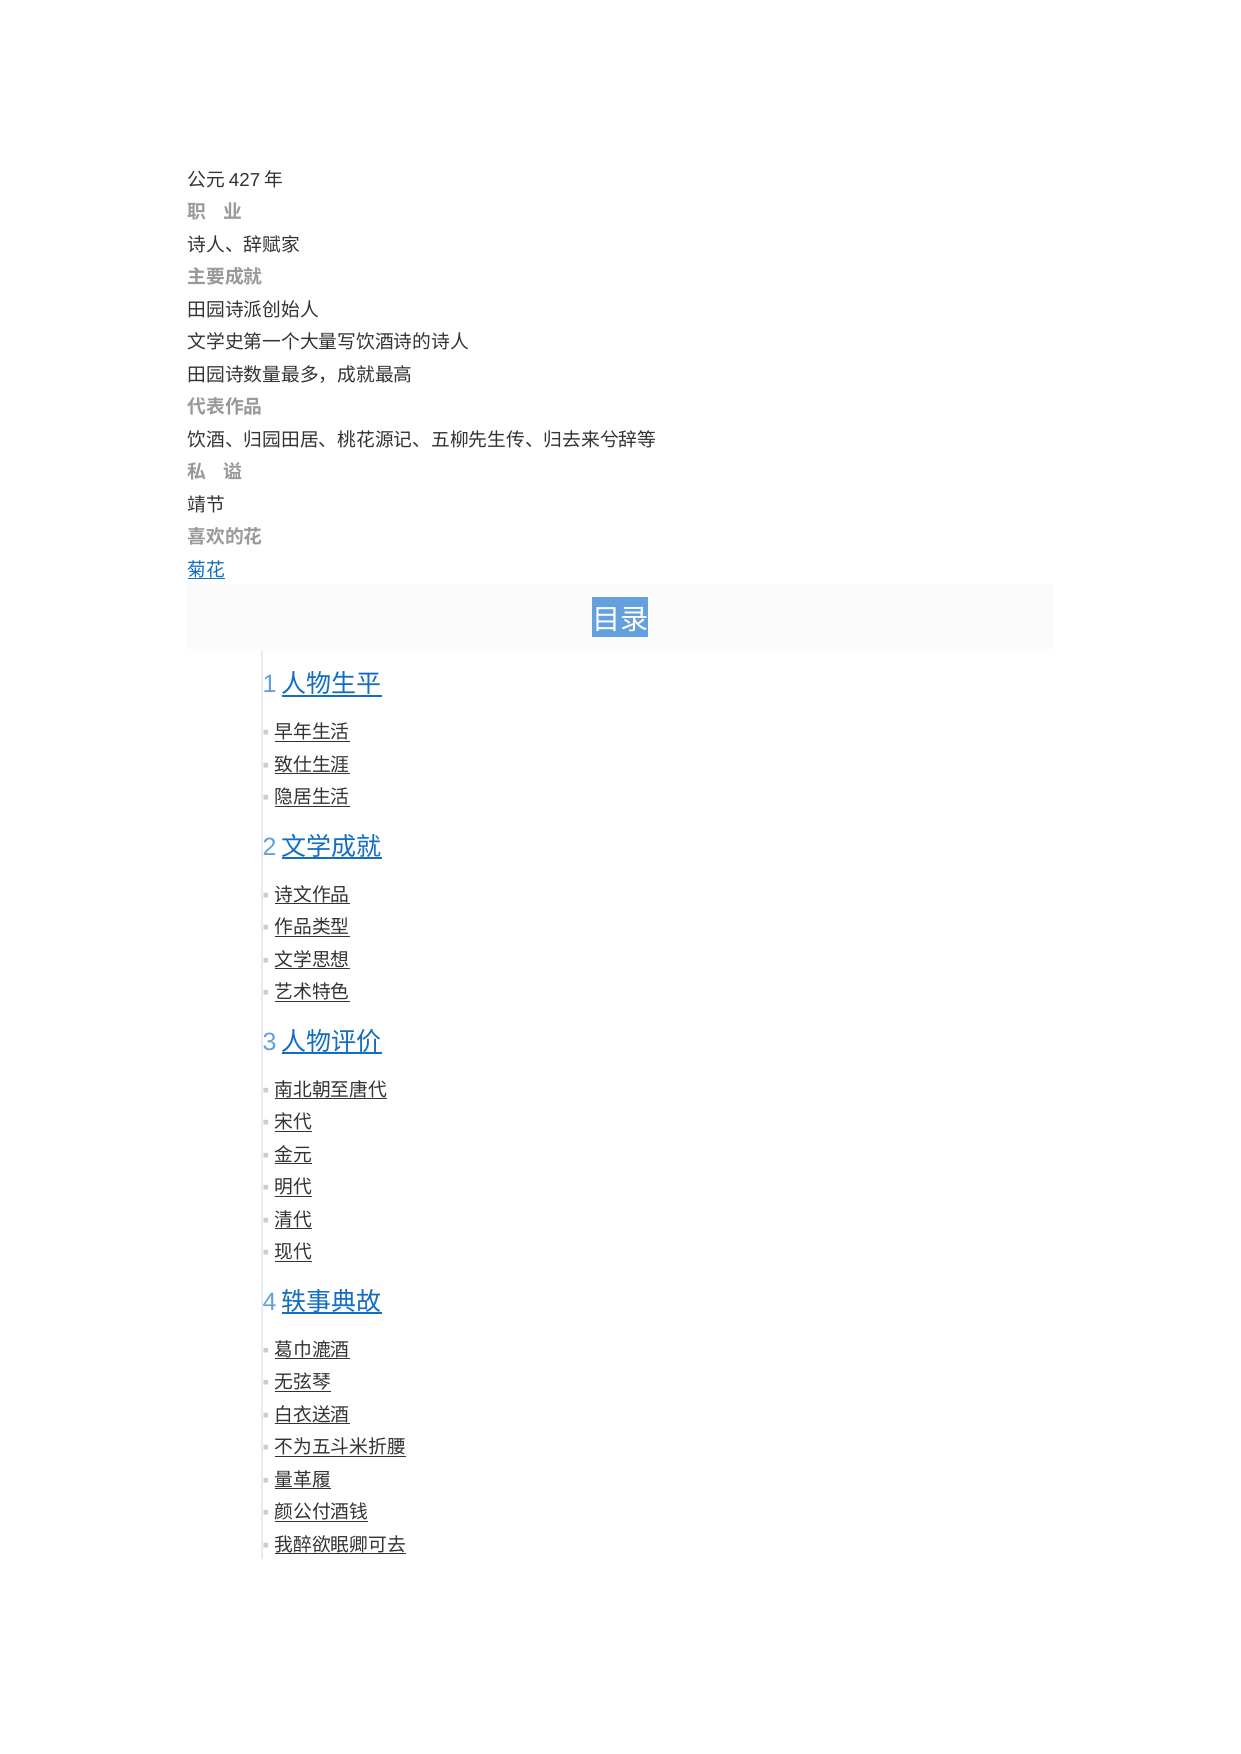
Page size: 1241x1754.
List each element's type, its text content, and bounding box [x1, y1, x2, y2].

text 代表作品 [187, 389, 1053, 422]
text ▪ 作品类型 [263, 909, 1053, 942]
text ▪ 南北朝至唐代 [263, 1072, 1053, 1104]
text ▪ 早年生活 [263, 714, 1053, 747]
text ▪ 葛巾漉酒 [263, 1332, 1053, 1364]
text 田园诗派创始人 文学史第一个大量写饮酒诗的诗人 田园诗数量最多，成就最高 [187, 292, 1053, 389]
text ▪ 明代 [263, 1169, 1053, 1202]
text ▪ 无弦琴 [263, 1364, 1053, 1397]
subtitle 目录 [187, 584, 1053, 649]
text ▪ 诗文作品 [263, 877, 1053, 909]
text 菊花 [187, 552, 1053, 584]
text 2文学成就 [263, 812, 1053, 877]
text ▪ 白衣送酒 [263, 1397, 1053, 1429]
text 公元427年 [187, 162, 1053, 194]
text 3人物评价 [263, 1007, 1053, 1072]
text ▪ 金元 [263, 1137, 1053, 1169]
text ▪ 清代 [263, 1202, 1053, 1234]
text ▪ 致仕生涯 [263, 747, 1053, 779]
text 诗人、辞赋家 [187, 227, 1053, 259]
text ▪ 颜公付酒钱 [263, 1494, 1053, 1527]
text ▪ 我醉欲眠卿可去 [263, 1527, 1053, 1559]
text 1人物生平 [261, 649, 1053, 714]
text ▪ 现代 [263, 1234, 1053, 1267]
text ▪ 文学思想 [263, 942, 1053, 974]
text 主要成就 [187, 259, 1053, 292]
text ▪ 艺术特色 [263, 974, 1053, 1007]
text 靖节 [187, 487, 1053, 519]
text ▪ 量革履 [263, 1462, 1053, 1494]
text 职 业 [187, 194, 1053, 227]
text 私 谥 [187, 454, 1053, 487]
text 饮酒、归园田居、桃花源记、五柳先生传、归去来兮辞等 [187, 422, 1053, 454]
text ▪ 不为五斗米折腰 [263, 1429, 1053, 1462]
text 喜欢的花 [187, 519, 1053, 552]
text ▪ 宋代 [263, 1104, 1053, 1137]
text ▪ 隐居生活 [263, 779, 1053, 812]
text 4轶事典故 [263, 1267, 1053, 1332]
